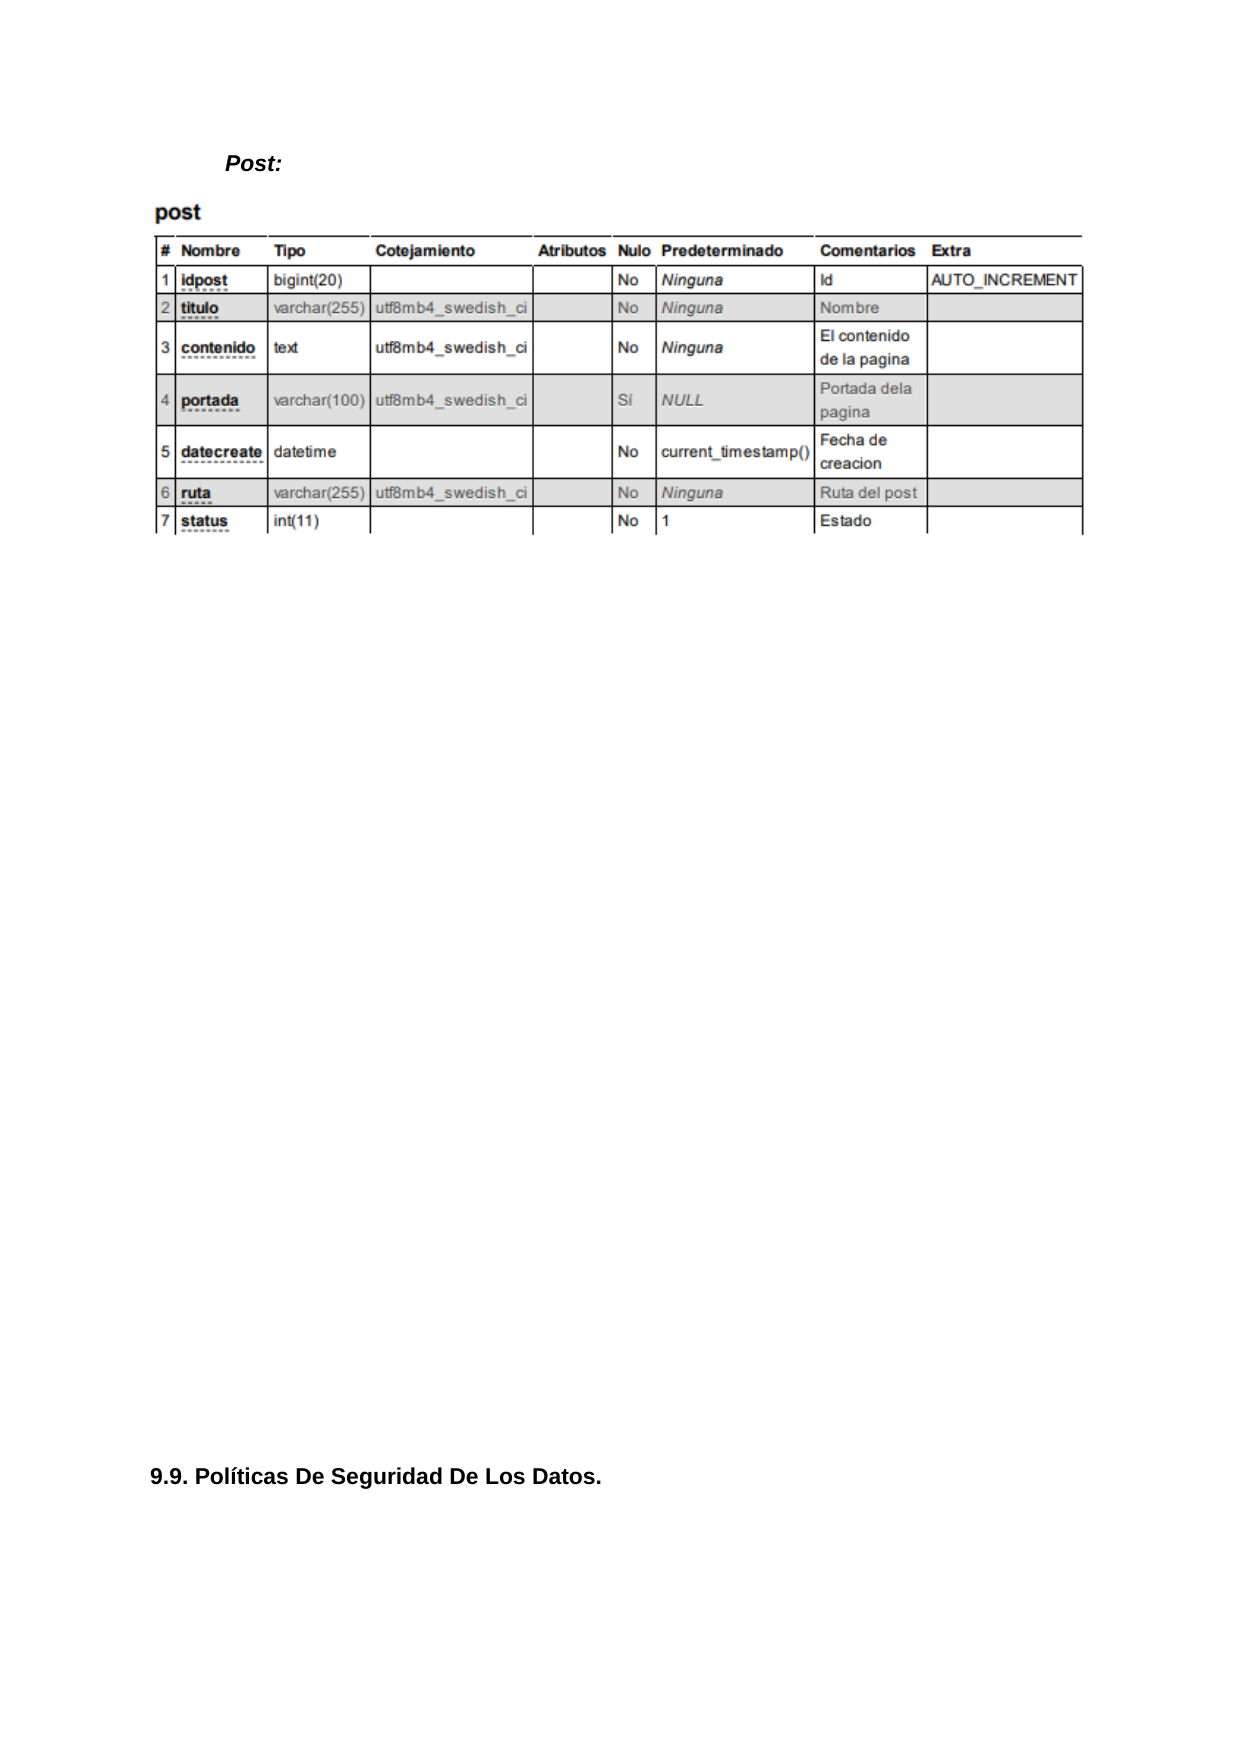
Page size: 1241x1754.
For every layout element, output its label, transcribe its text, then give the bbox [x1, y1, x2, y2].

picture [150, 202, 1091, 541]
subtitle 9.9. Políticas De Seguridad De Los Datos. [150, 1463, 1090, 1489]
subtitle Post: [150, 150, 1090, 202]
